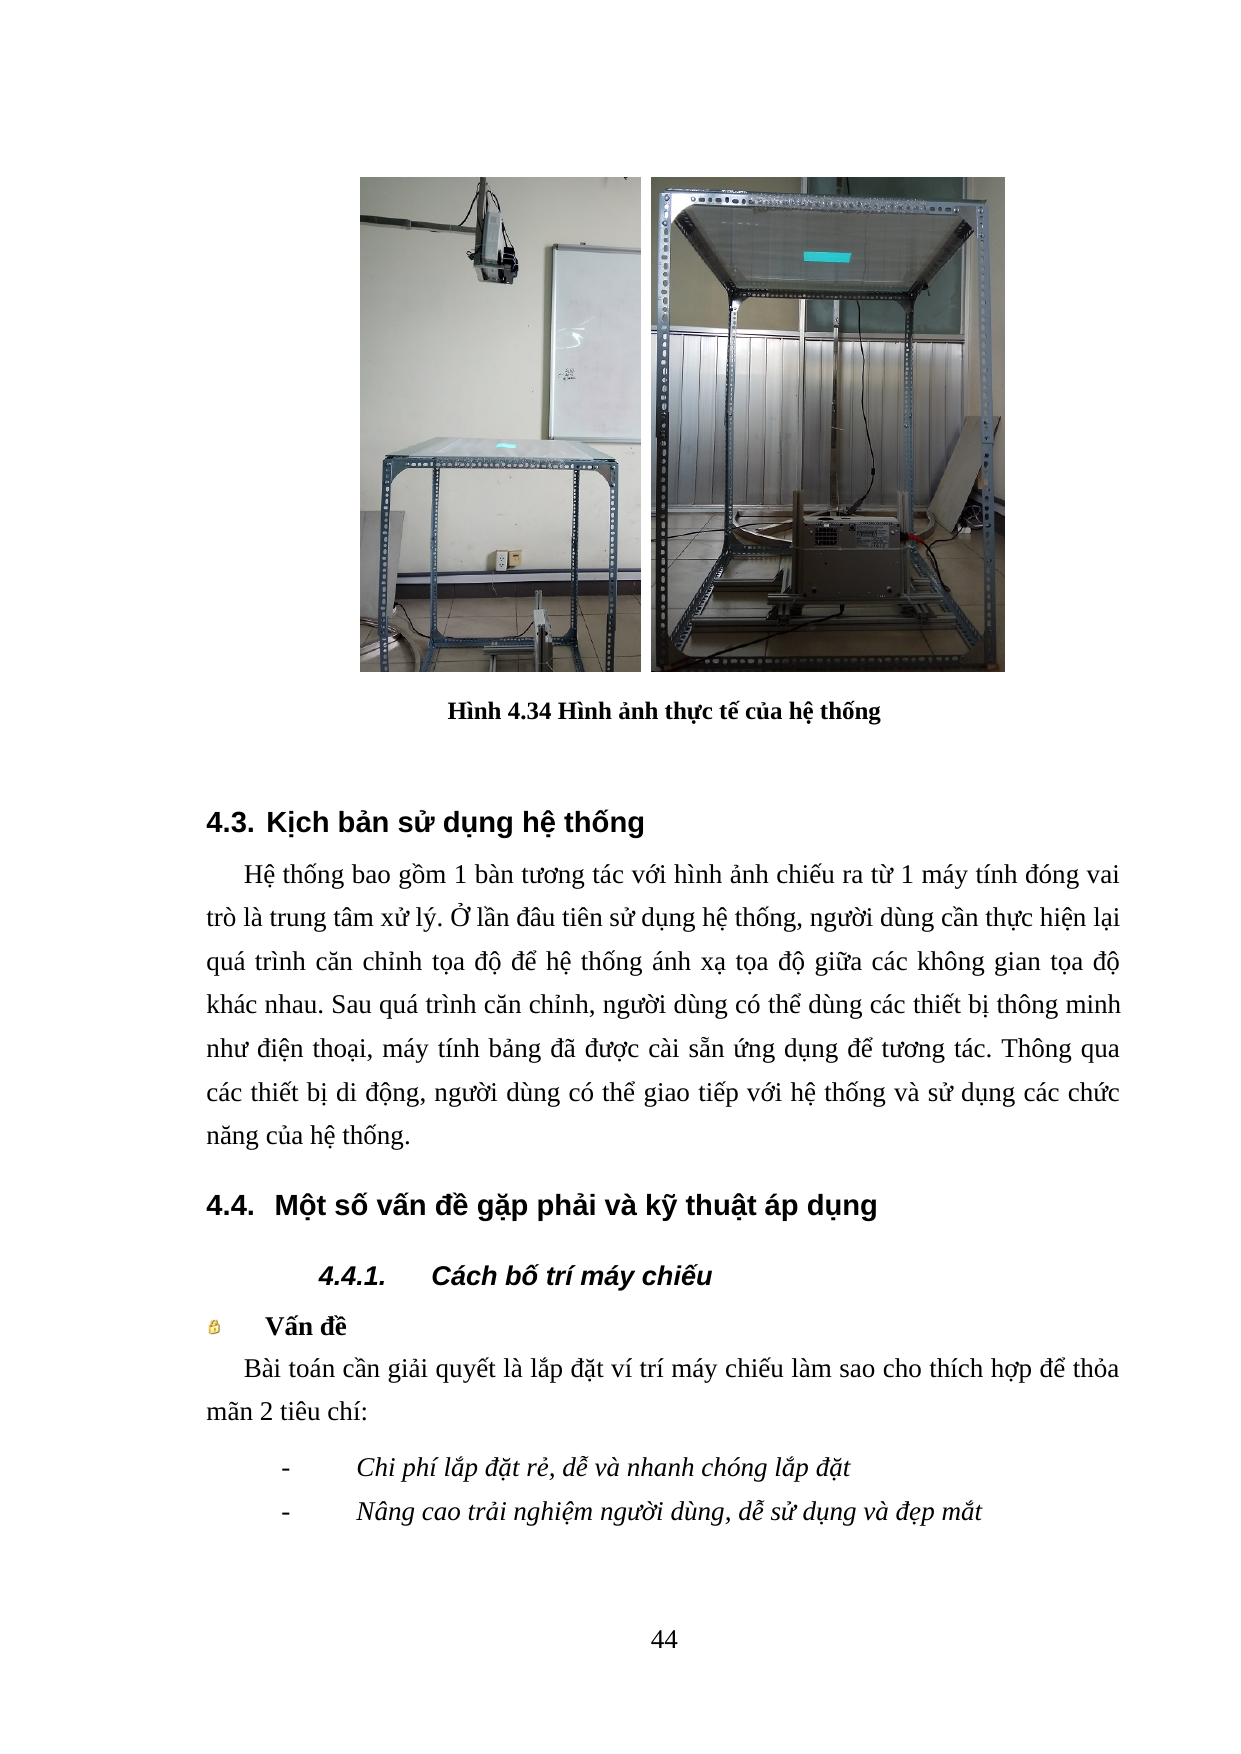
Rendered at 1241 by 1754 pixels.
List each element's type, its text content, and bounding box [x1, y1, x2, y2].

picture [360, 177, 641, 672]
picture [651, 177, 1005, 672]
text Bài toán cần giải quyết là lắp đặt ví trí máy chiếu làm sao cho thích hợp để thỏa mãn 2 tiêu chí: [206, 1352, 1122, 1426]
subtitle Chi phí lắp đặt rẻ, dễ và nhanh chóng lắp đặt [244, 1451, 1122, 1482]
picture [207, 1318, 221, 1335]
subtitle Một số vấn đề gặp phải và kỹ thuật áp dụng [206, 1188, 1122, 1221]
text Hệ thống bao gồm 1 bàn tương tác với hình ảnh chiếu ra từ 1 máy tính đóng vai trò là trung tâm xử lý. Ở lần đâu tiên sử dụng hệ thống, người dùng cần thực hiện lại quá trình căn chỉnh tọa độ để hệ thống ánh xạ tọa độ giữa các không gian tọa độ khác nhau. Sau quá trình căn chỉnh, người dùng có thể dùng các thiết bị thông minh như điện thoại, máy tính bảng đã được cài sẵn ứng dụng để tương tác. Thông qua các thiết bị di động, người dùng có thể giao tiếp với hệ thống và sử dụng các chức năng của hệ thống. [206, 858, 1122, 1150]
subtitle Cách bố trí máy chiếu [281, 1260, 1122, 1291]
text Vấn đề [206, 1310, 1122, 1341]
subtitle Nâng cao trải nghiệm người dùng, dễ sử dụng và đẹp mắt [244, 1495, 1122, 1526]
subtitle Kịch bản sử dụng hệ thống [206, 805, 1122, 838]
